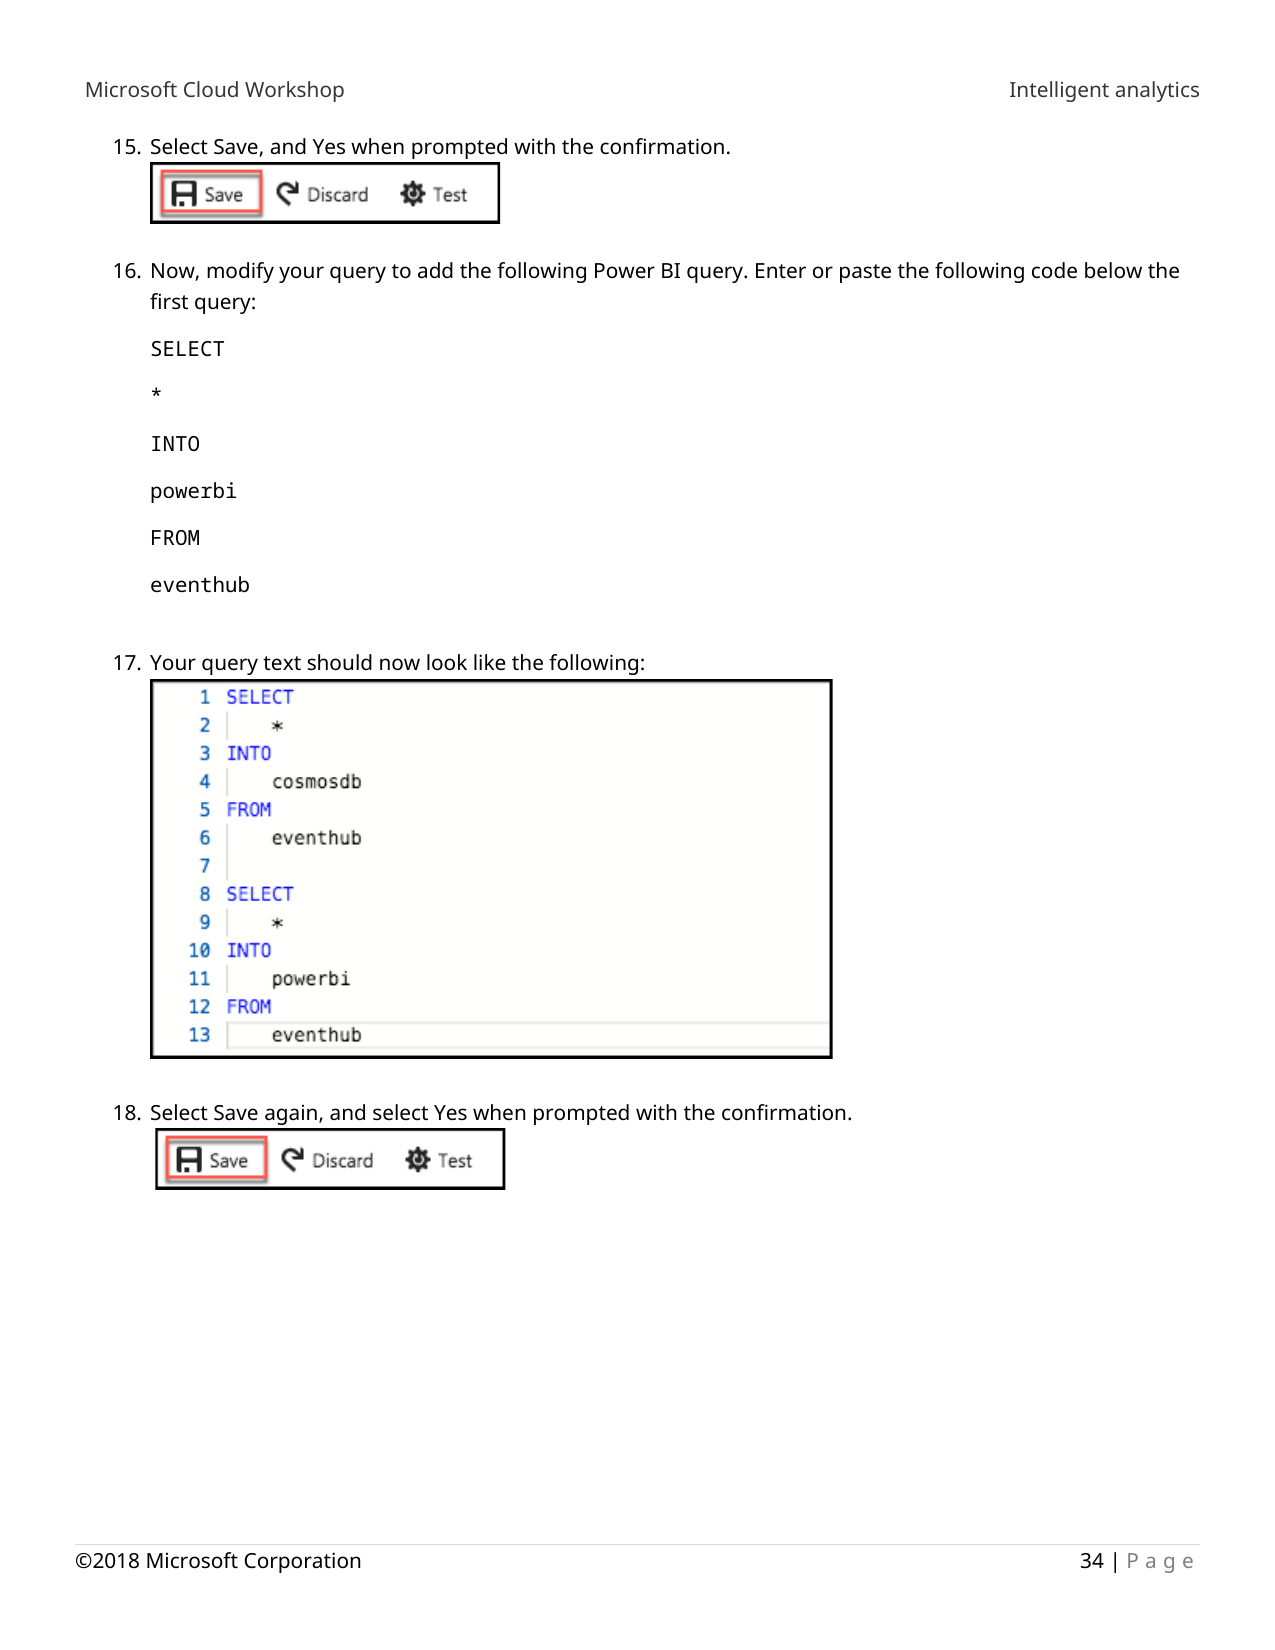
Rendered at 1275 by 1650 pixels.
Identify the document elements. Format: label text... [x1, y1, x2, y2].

text * [150, 381, 1200, 410]
text eventhub [150, 571, 1200, 599]
picture [150, 679, 833, 1059]
text SELECT [150, 334, 1200, 363]
list Select Save, and Yes when prompted with the confirmation. [112, 132, 1200, 160]
text powerbi [150, 476, 1200, 504]
list Now, modify your query to add the following Power BI query. Enter or paste the following code below the first query: [112, 256, 1200, 315]
text INTO [150, 429, 1200, 457]
picture [150, 162, 501, 224]
text FROM [150, 523, 1200, 552]
list Select Save again, and select Yes when prompted with the confirmation. [112, 1098, 1200, 1196]
picture [155, 1128, 506, 1190]
